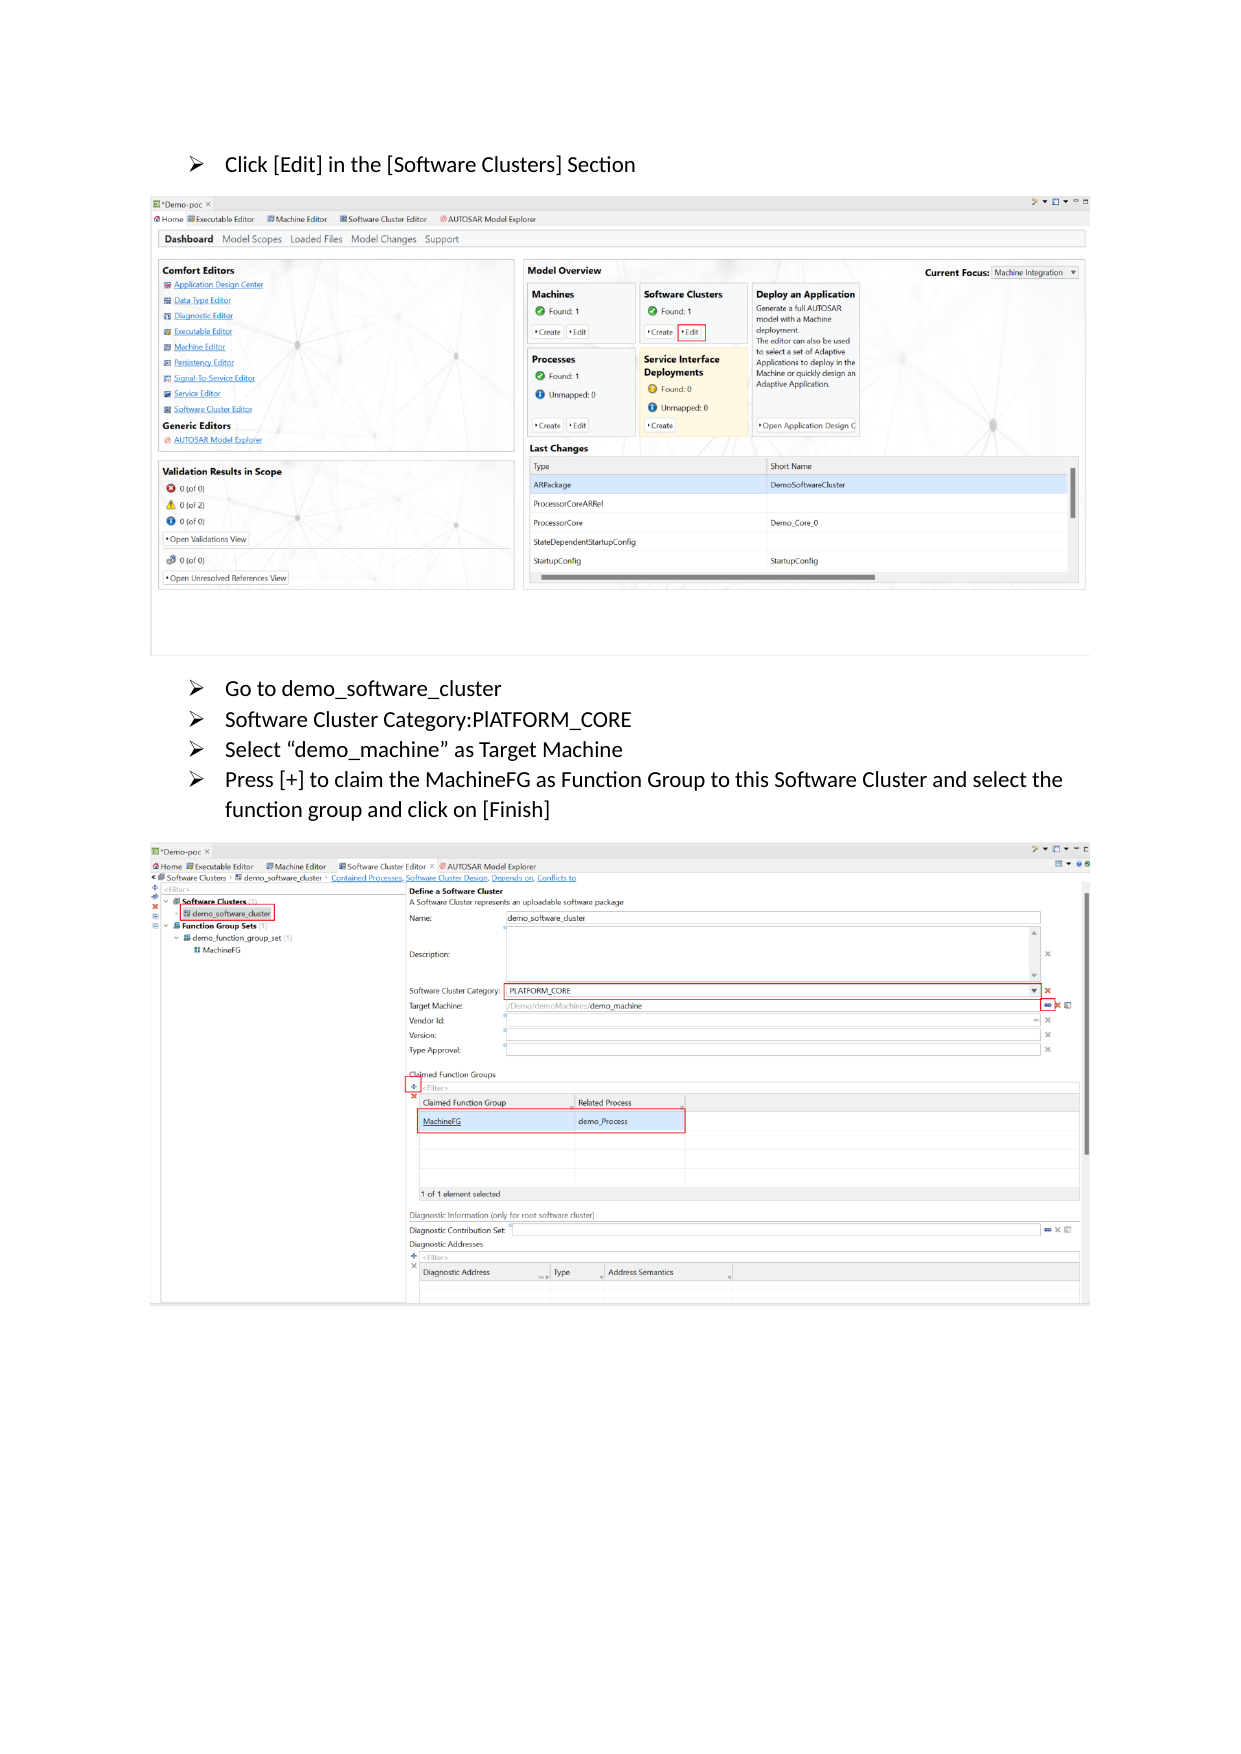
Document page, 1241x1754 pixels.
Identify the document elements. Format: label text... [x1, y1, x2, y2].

picture [150, 196, 1091, 656]
picture [150, 842, 1091, 1306]
list Press [+] to claim the MachineFG as Function Group to this Software Cluster and select the function group and click on [Finish] [187, 765, 1090, 823]
list Click [Edit] in the [Software Clusters] Section [187, 150, 1090, 178]
list Select “demo_machine” as Target Machine [187, 735, 1090, 763]
list Software Cluster Category:PlATFORM_CORE [187, 705, 1090, 733]
list Go to demo_software_cluster [187, 674, 1090, 702]
